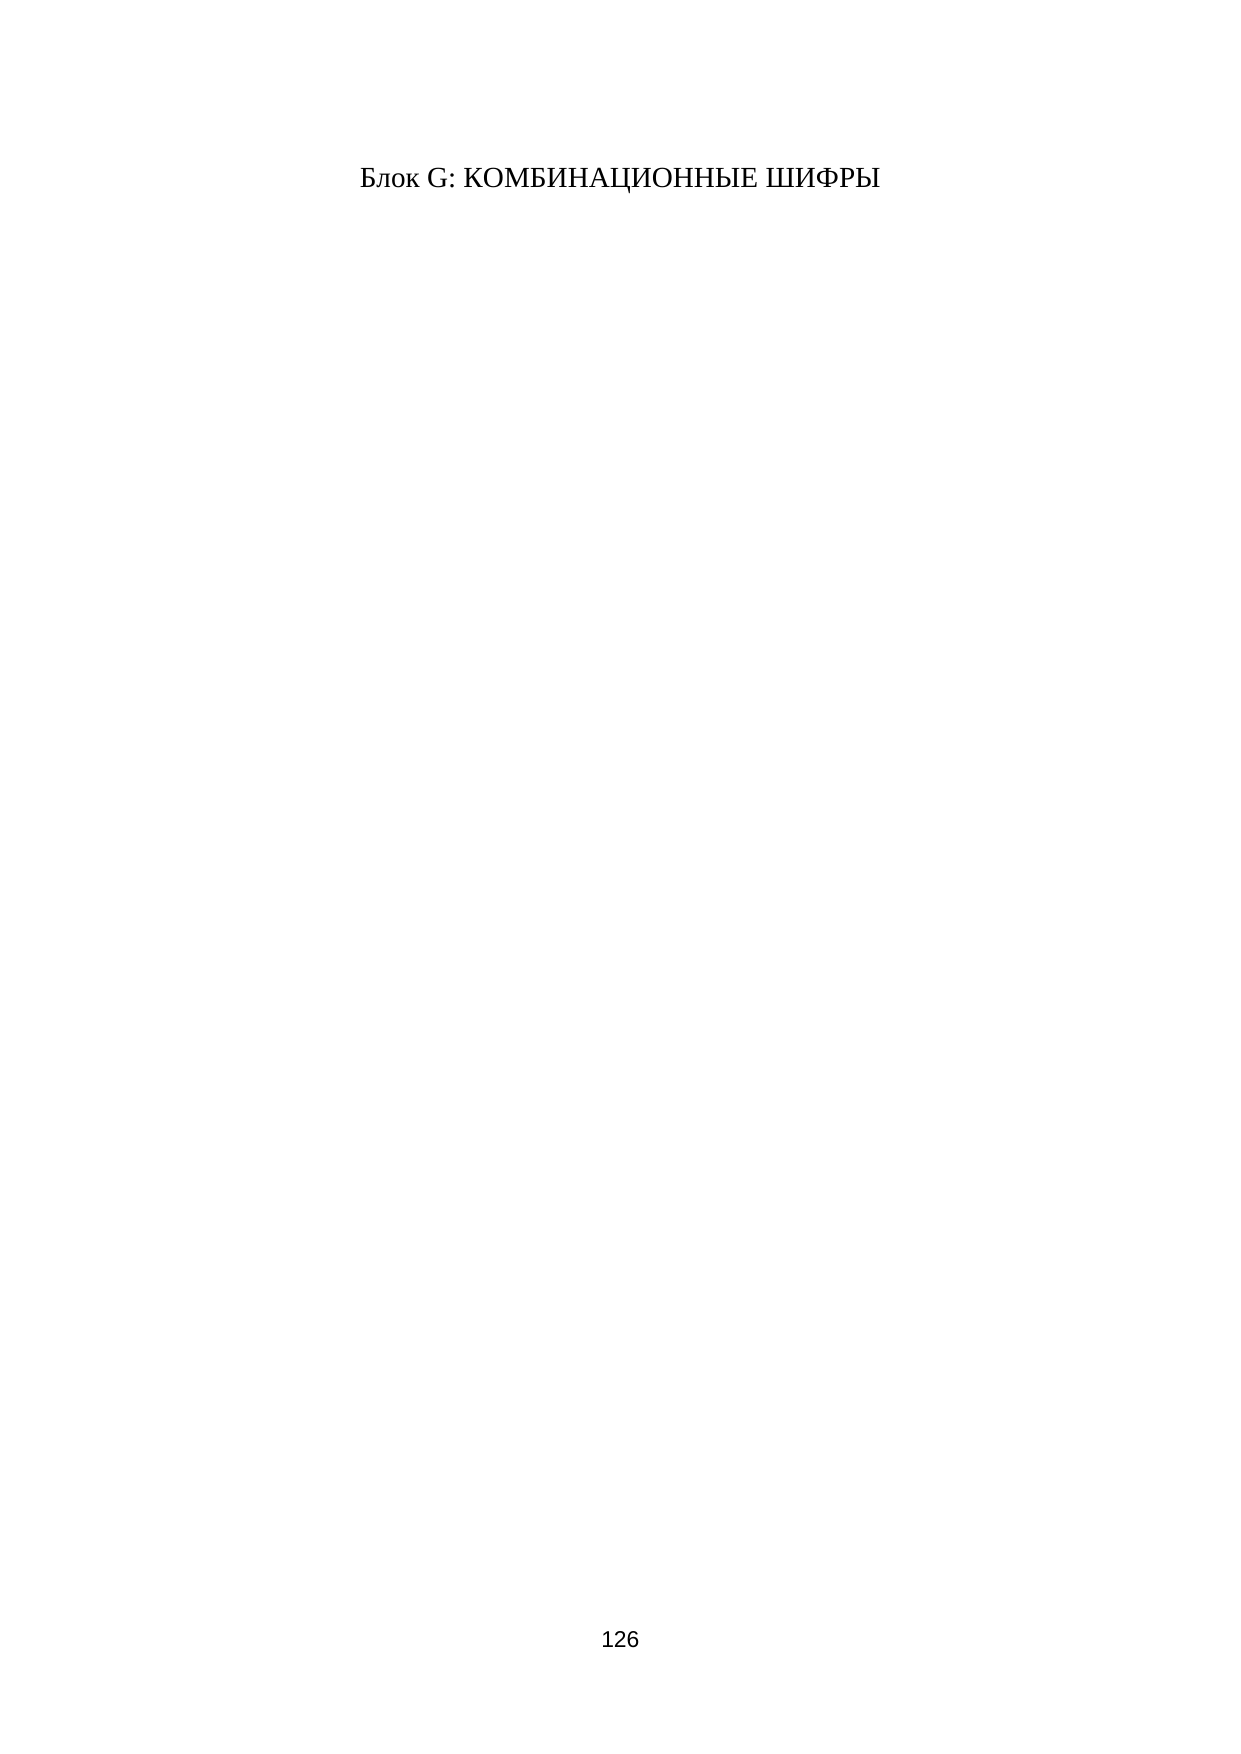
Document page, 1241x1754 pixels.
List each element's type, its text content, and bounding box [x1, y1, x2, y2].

text Блок G: КОМБИНАЦИОННЫЕ ШИФРЫ [150, 160, 1090, 194]
